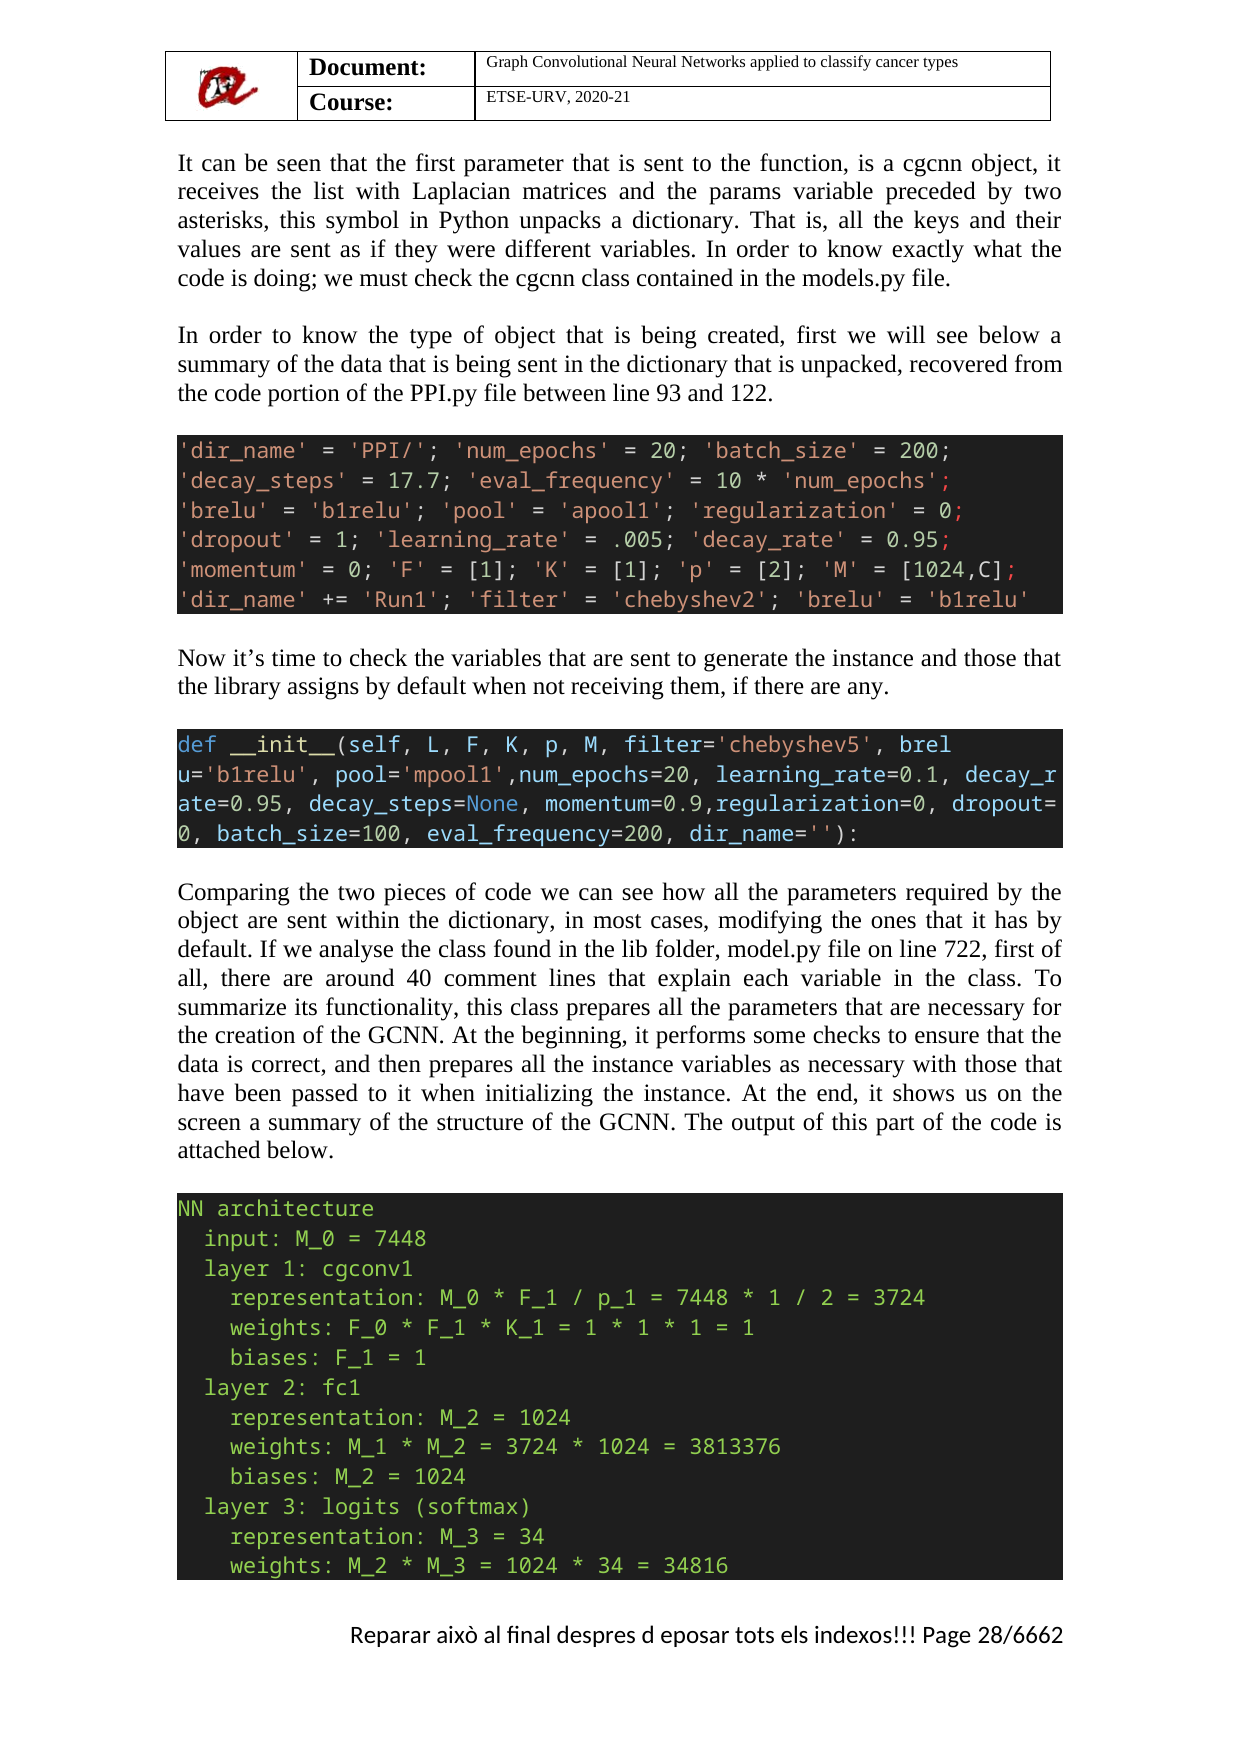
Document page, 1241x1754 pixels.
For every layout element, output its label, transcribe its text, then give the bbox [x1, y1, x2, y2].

text 'momentum' = 0; 'F' = [1]; 'K' = [1]; 'p' = [2]; 'M' = [1024,C]; [177, 554, 1063, 584]
text layer 3: logits (softmax) [177, 1491, 1063, 1521]
text In order to know the type of object that is being created, first we will see below a summary of the data that is being sent in the dictionary that is unpacked, recovered from the code portion of the PPI.py file between line 93 and 122. [177, 320, 1063, 406]
text biases: F_1 = 1 [177, 1342, 1063, 1372]
text biases: M_2 = 1024 [177, 1461, 1063, 1491]
text 'brelu' = 'b1relu'; 'pool' = 'apool1'; 'regularization' = 0; [177, 495, 1063, 524]
text 'dir_name' = 'PPI/'; 'num_epochs' = 20; 'batch_size' = 200; [177, 435, 1063, 465]
text weights: F_0 * F_1 * K_1 = 1 * 1 * 1 = 1 [177, 1312, 1063, 1342]
text representation: M_3 = 34 [177, 1521, 1063, 1551]
text representation: M_2 = 1024 [177, 1402, 1063, 1431]
text def __init__(self, L, F, K, p, M, filter='chebyshev5', brelu='b1relu', pool='mpool1',num_epochs=20, learning_rate=0.1, decay_rate=0.95, decay_steps=None, momentum=0.9,regularization=0, dropout=0, batch_size=100, eval_frequency=200, dir_name=''): [177, 729, 1063, 848]
text representation: M_0 * F_1 / p_1 = 7448 * 1 / 2 = 3724 [177, 1282, 1063, 1312]
text input: M_0 = 7448 [177, 1223, 1063, 1253]
picture [195, 63, 261, 111]
text 'dropout' = 1; 'learning_rate' = .005; 'decay_rate' = 0.95; [177, 524, 1063, 554]
text Now it’s time to check the variables that are sent to generate the instance and those that the library assigns by default when not receiving them, if there are any. [177, 643, 1063, 700]
text It can be seen that the first parameter that is sent to the function, is a cgcnn object, it receives the list with Laplacian matrices and the params variable preceded by two asterisks, this symbol in Python unpacks a dictionary. That is, all the keys and their values are sent as if they were different variables. In order to know exactly what the code is doing; we must check the cgcnn class contained in the models.py file. [177, 148, 1063, 291]
text layer 2: fc1 [177, 1372, 1063, 1402]
text Comparing the two pieces of code we can see how all the parameters required by the object are sent within the dictionary, in most cases, modifying the ones that it has by default. If we analyse the class found in the lib folder, model.py file on line 722, first of all, there are around 40 comment lines that explain each variable in the class. To summarize its functionality, this class prepares all the parameters that are necessary for the creation of the GCNN. At the beginning, it performs some checks to ensure that the data is correct, and then prepares all the instance variables as necessary with those that have been passed to it when initializing the instance. At the end, it shows us on the screen a summary of the structure of the GCNN. The output of this part of the code is attached below. [177, 877, 1063, 1164]
text NN architecture [177, 1193, 1063, 1223]
text layer 1: cgconv1 [177, 1253, 1063, 1282]
text 'dir_name' += 'Run1'; 'filter' = 'chebyshev2'; 'brelu' = 'b1relu' [177, 584, 1063, 614]
text weights: M_2 * M_3 = 1024 * 34 = 34816 [177, 1551, 1063, 1580]
text weights: M_1 * M_2 = 3724 * 1024 = 3813376 [177, 1431, 1063, 1461]
text 'decay_steps' = 17.7; 'eval_frequency' = 10 * 'num_epochs'; [177, 465, 1063, 495]
